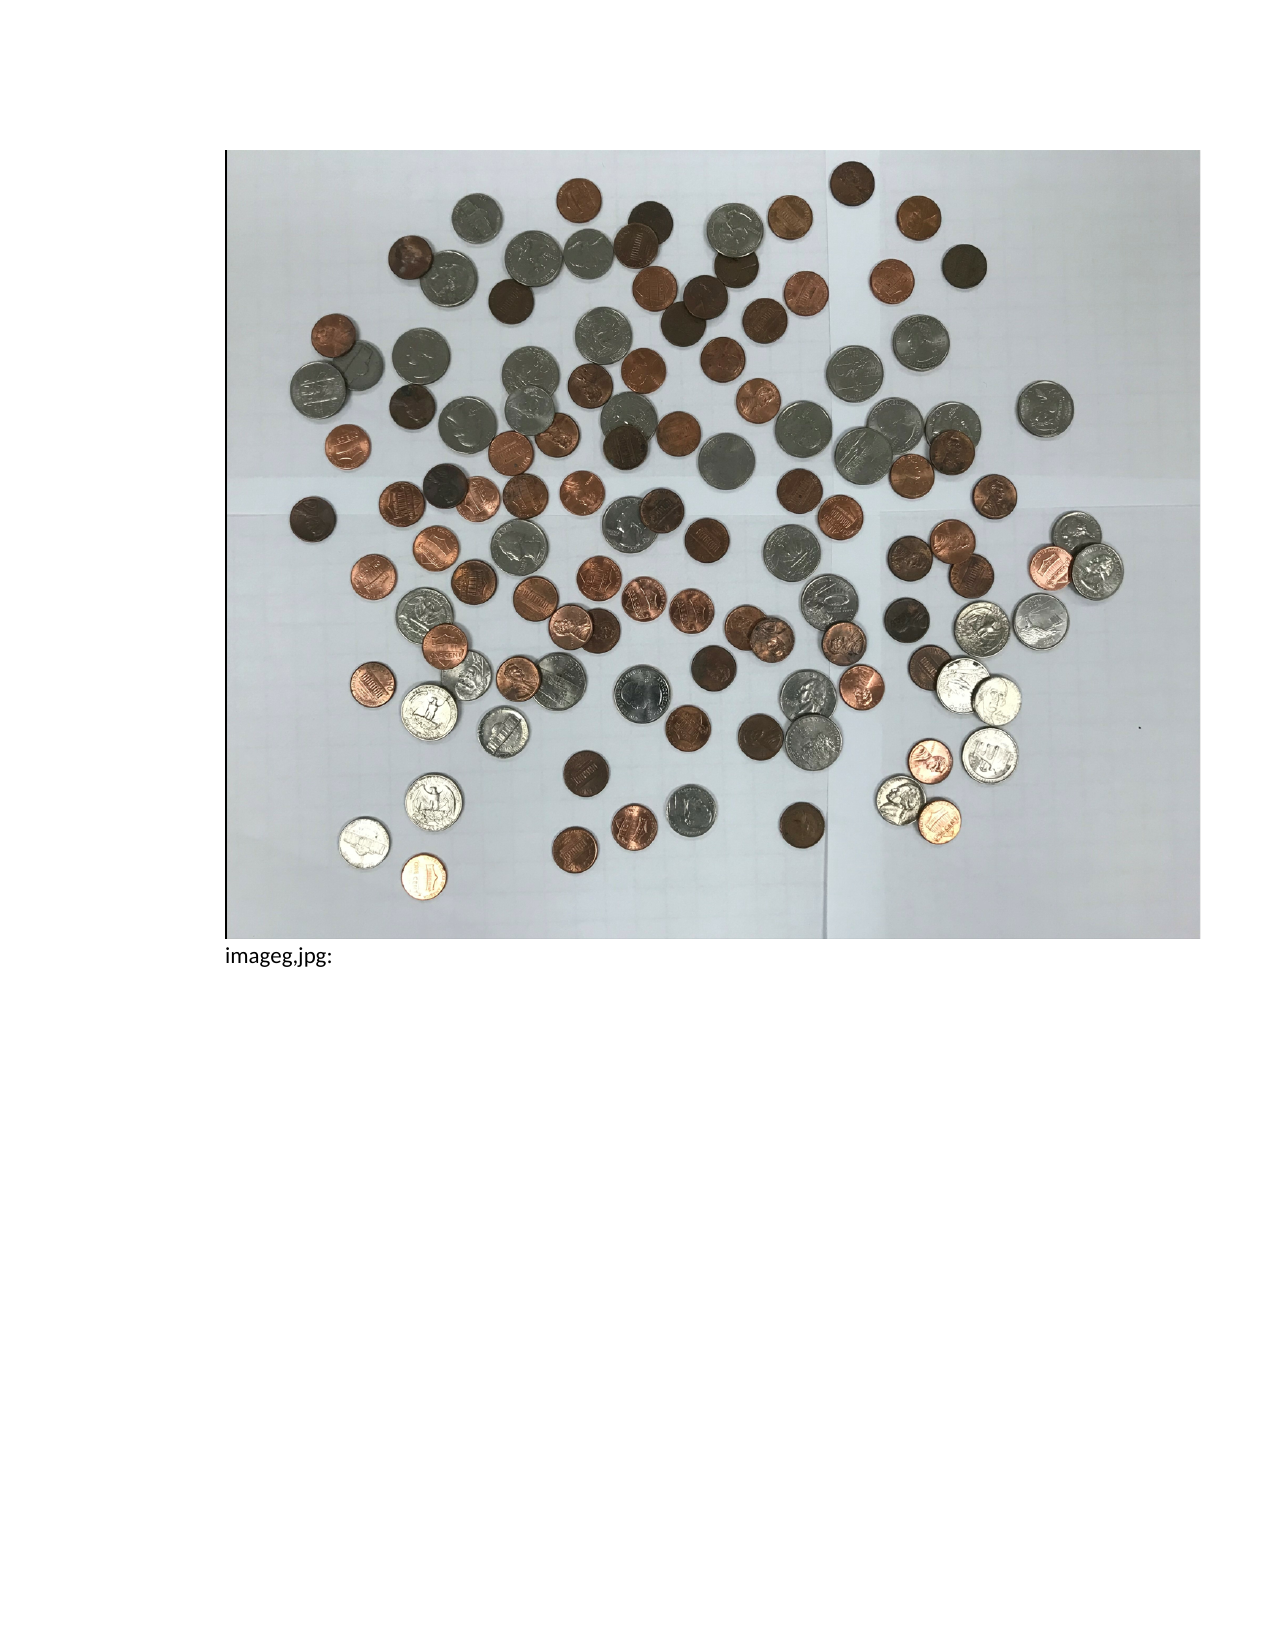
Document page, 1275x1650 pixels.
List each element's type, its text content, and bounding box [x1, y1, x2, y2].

picture [225, 150, 1200, 939]
list imageg,jpg: [225, 941, 1125, 969]
